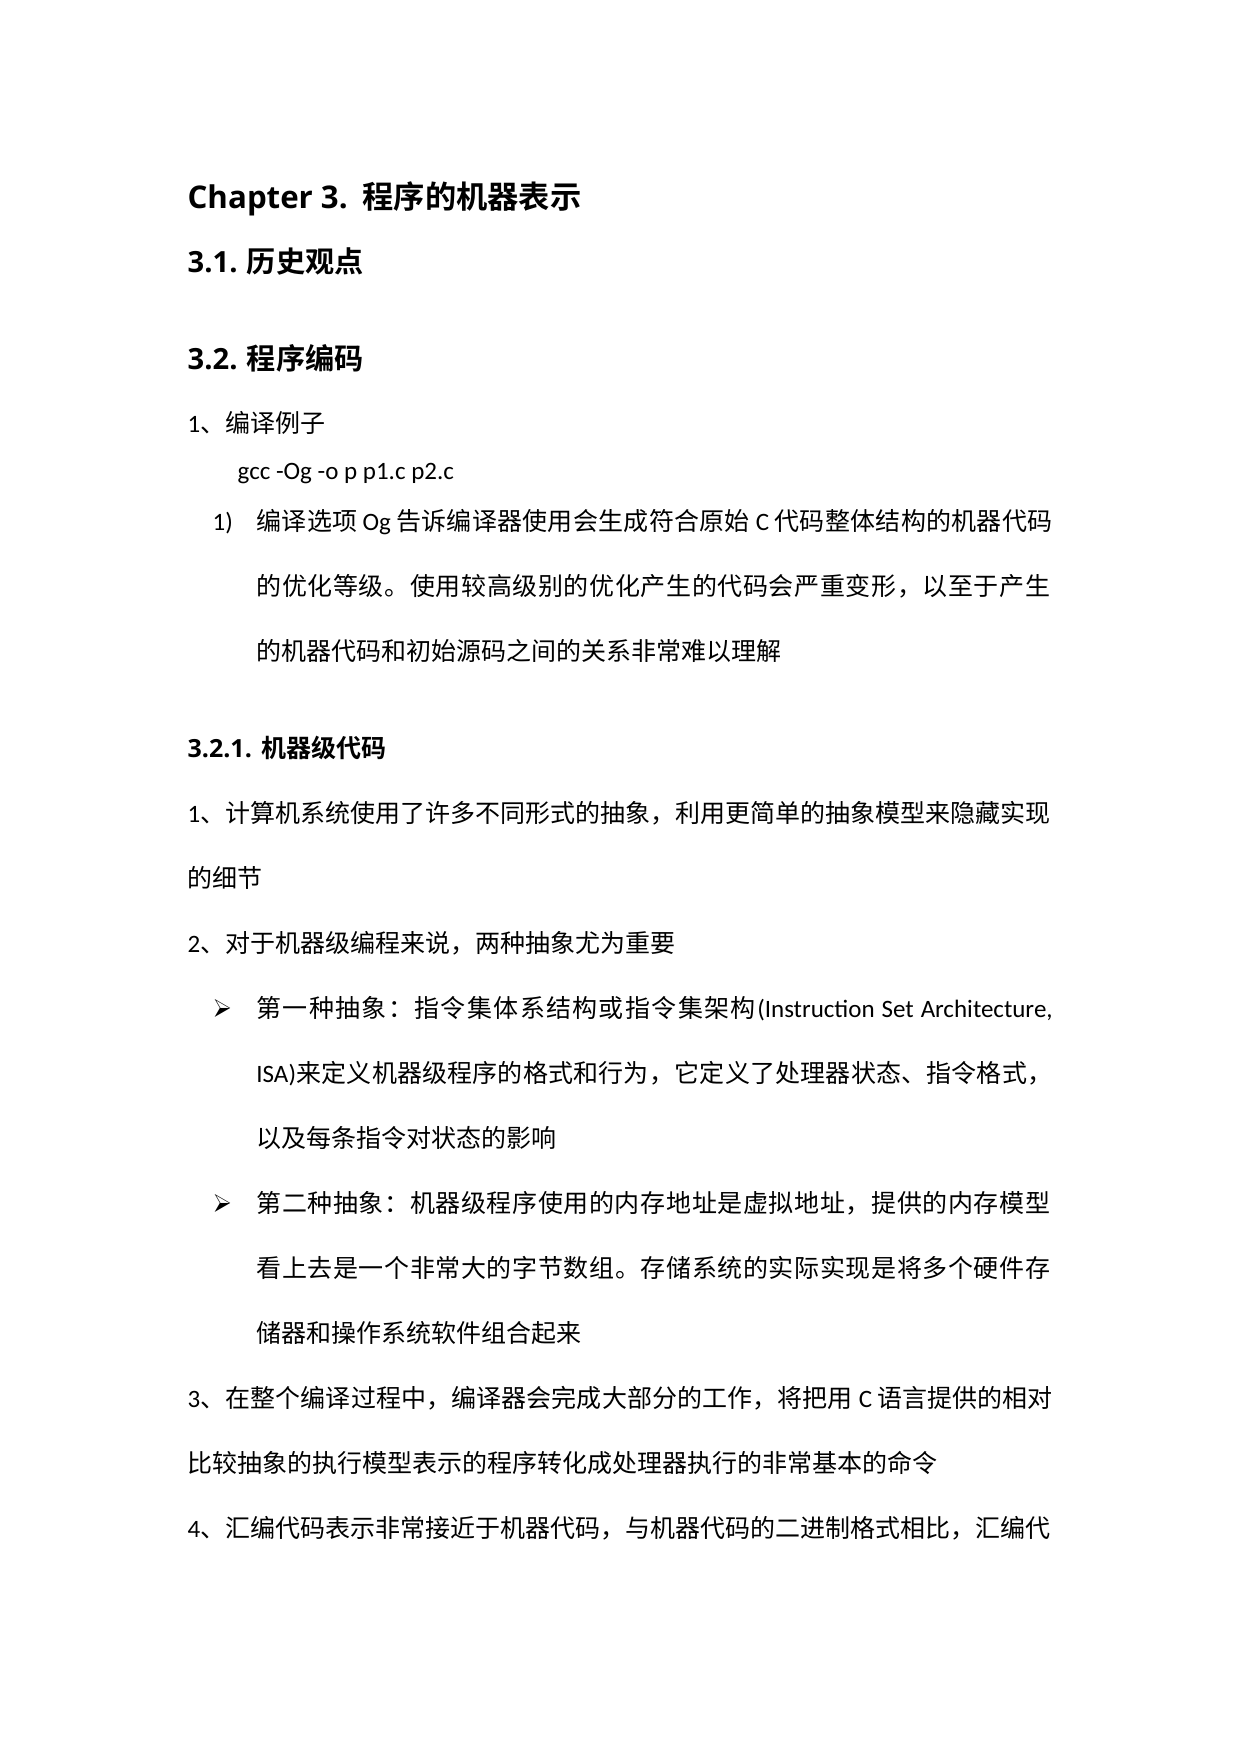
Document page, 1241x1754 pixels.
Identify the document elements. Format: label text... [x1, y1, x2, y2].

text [187, 1494, 1053, 1559]
list 第一种抽象：指令集体系结构或指令集架构(Instruction Set Architecture, ISA)来定义机器级程序的格式和行为，它定义了处理器状态、指令格式，以及每条指令对状态的影响 [212, 974, 1053, 1169]
text 1、编译例子 [187, 389, 1053, 454]
text gcc -Og -o p p1.c p2.c [237, 454, 1053, 487]
subtitle 机器级代码 [187, 714, 1053, 779]
subtitle 程序的机器表示 [187, 162, 1053, 227]
subtitle 程序编码 [187, 324, 1053, 389]
list 第二种抽象：机器级程序使用的内存地址是虚拟地址，提供的内存模型看上去是一个非常大的字节数组。存储系统的实际实现是将多个硬件存储器和操作系统软件组合起来 [212, 1169, 1053, 1364]
text 1、计算机系统使用了许多不同形式的抽象，利用更简单的抽象模型来隐藏实现的细节 [187, 779, 1053, 909]
list 编译选项Og告诉编译器使用会生成符合原始C代码整体结构的机器代码的优化等级。使用较高级别的优化产生的代码会严重变形，以至于产生的机器代码和初始源码之间的关系非常难以理解 [212, 487, 1053, 682]
text 2、对于机器级编程来说，两种抽象尤为重要 [187, 909, 1053, 974]
subtitle 历史观点 [187, 227, 1053, 292]
text 3、在整个编译过程中，编译器会完成大部分的工作，将把用C语言提供的相对比较抽象的执行模型表示的程序转化成处理器执行的非常基本的命令 [187, 1364, 1053, 1494]
